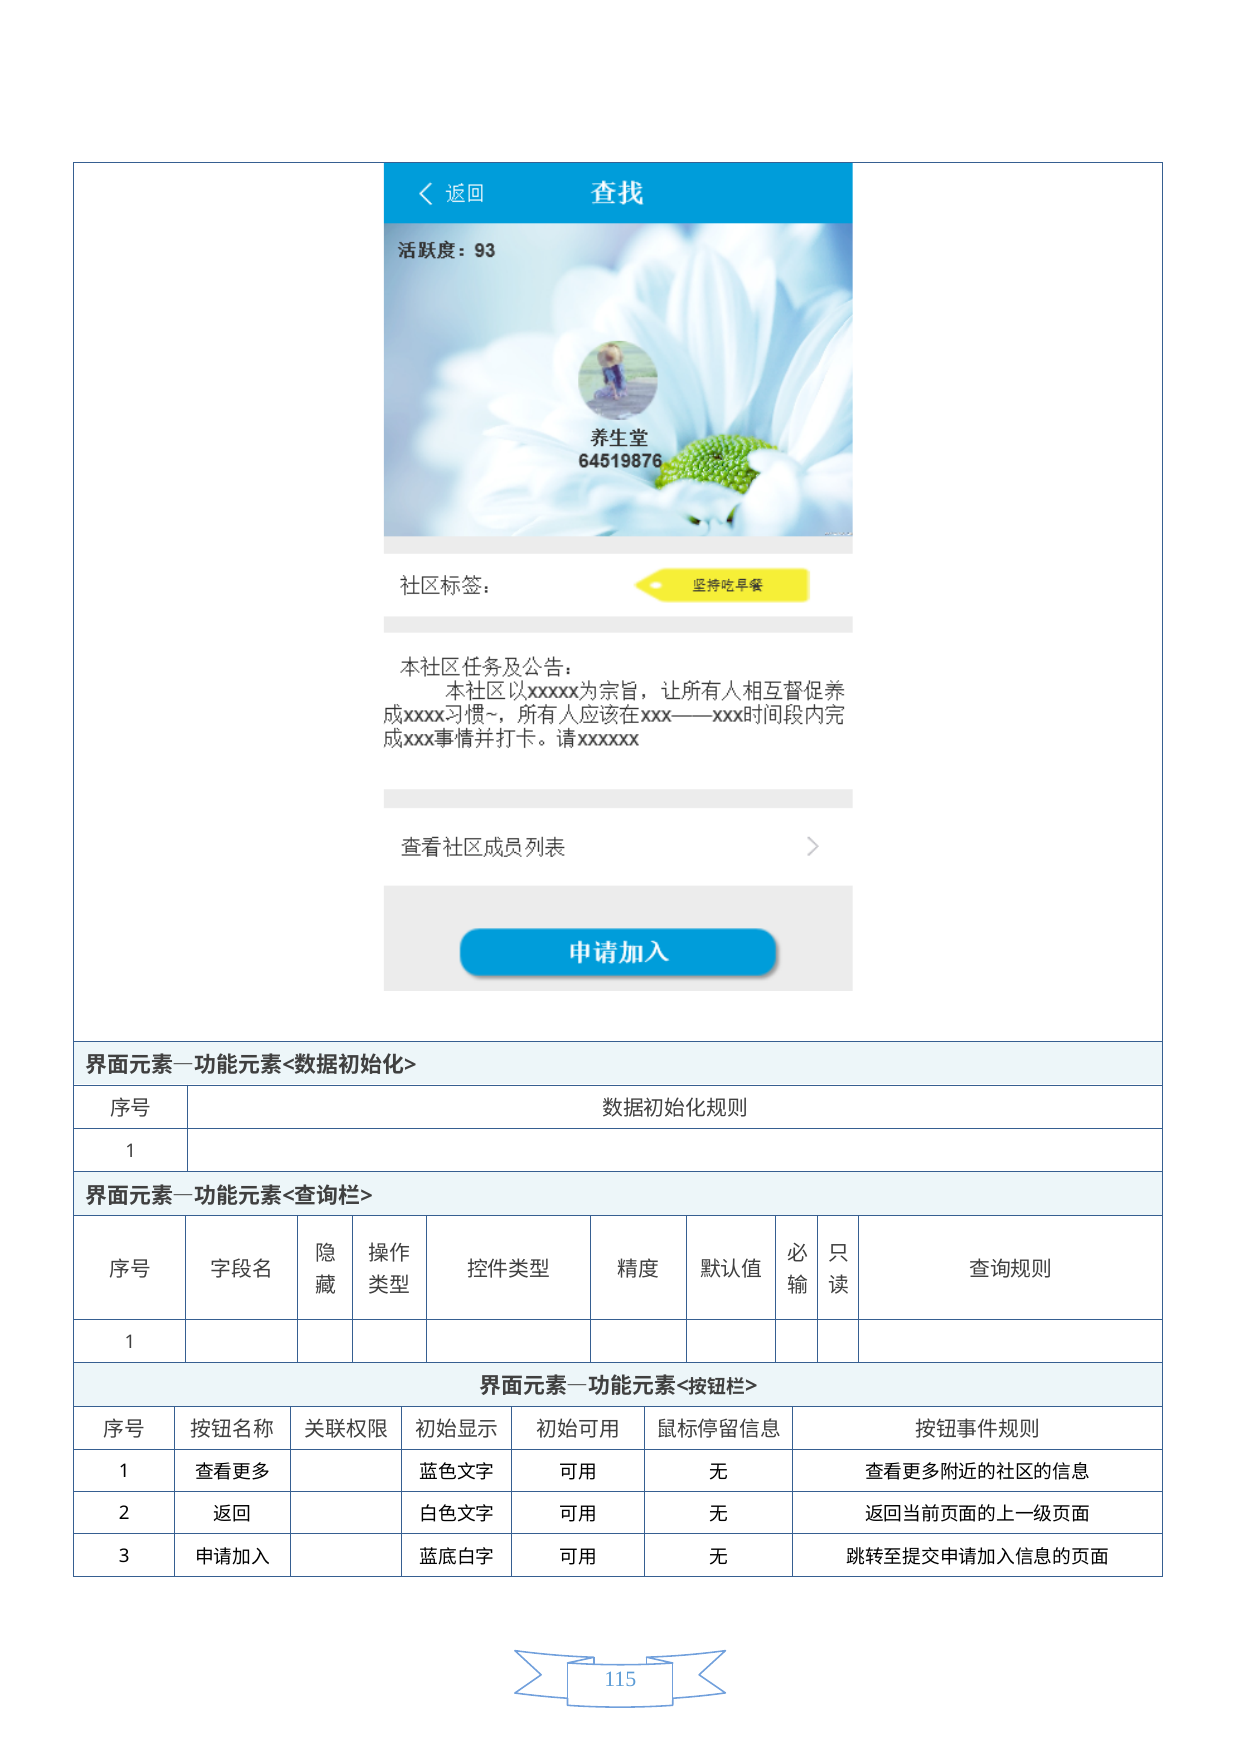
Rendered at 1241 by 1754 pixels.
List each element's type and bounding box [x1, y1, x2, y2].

picture [420, 184, 430, 198]
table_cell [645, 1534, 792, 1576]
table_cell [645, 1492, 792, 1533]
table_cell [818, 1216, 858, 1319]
picture [383, 224, 853, 991]
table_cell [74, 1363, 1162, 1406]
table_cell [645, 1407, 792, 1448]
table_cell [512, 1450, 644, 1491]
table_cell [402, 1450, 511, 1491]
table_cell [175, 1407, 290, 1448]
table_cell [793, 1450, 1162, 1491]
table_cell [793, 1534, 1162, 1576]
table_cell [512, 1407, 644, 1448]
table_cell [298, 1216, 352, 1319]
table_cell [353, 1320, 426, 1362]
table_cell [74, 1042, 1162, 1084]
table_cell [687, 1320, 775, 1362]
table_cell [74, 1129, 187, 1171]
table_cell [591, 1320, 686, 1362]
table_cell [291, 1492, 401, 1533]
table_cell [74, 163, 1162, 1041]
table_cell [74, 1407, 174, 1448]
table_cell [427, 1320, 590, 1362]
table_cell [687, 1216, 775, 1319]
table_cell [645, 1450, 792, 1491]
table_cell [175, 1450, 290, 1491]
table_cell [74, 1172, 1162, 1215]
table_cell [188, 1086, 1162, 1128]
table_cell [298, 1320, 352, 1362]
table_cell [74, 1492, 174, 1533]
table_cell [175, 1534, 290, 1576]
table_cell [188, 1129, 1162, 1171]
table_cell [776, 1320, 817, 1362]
picture [630, 181, 642, 204]
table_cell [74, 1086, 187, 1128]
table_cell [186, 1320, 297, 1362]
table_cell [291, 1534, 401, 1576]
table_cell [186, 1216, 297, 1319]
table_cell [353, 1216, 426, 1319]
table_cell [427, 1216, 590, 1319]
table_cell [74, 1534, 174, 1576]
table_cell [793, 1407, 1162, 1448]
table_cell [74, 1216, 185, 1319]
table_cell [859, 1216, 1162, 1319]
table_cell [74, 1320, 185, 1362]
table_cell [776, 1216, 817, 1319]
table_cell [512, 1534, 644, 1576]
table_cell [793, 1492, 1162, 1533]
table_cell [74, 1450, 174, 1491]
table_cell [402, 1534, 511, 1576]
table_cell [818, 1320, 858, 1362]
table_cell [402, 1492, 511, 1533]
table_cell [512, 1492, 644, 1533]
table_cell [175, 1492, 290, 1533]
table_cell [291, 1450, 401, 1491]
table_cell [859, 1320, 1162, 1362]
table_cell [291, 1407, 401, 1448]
picture [619, 181, 629, 204]
picture [592, 181, 615, 203]
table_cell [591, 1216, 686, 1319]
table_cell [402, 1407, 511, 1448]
